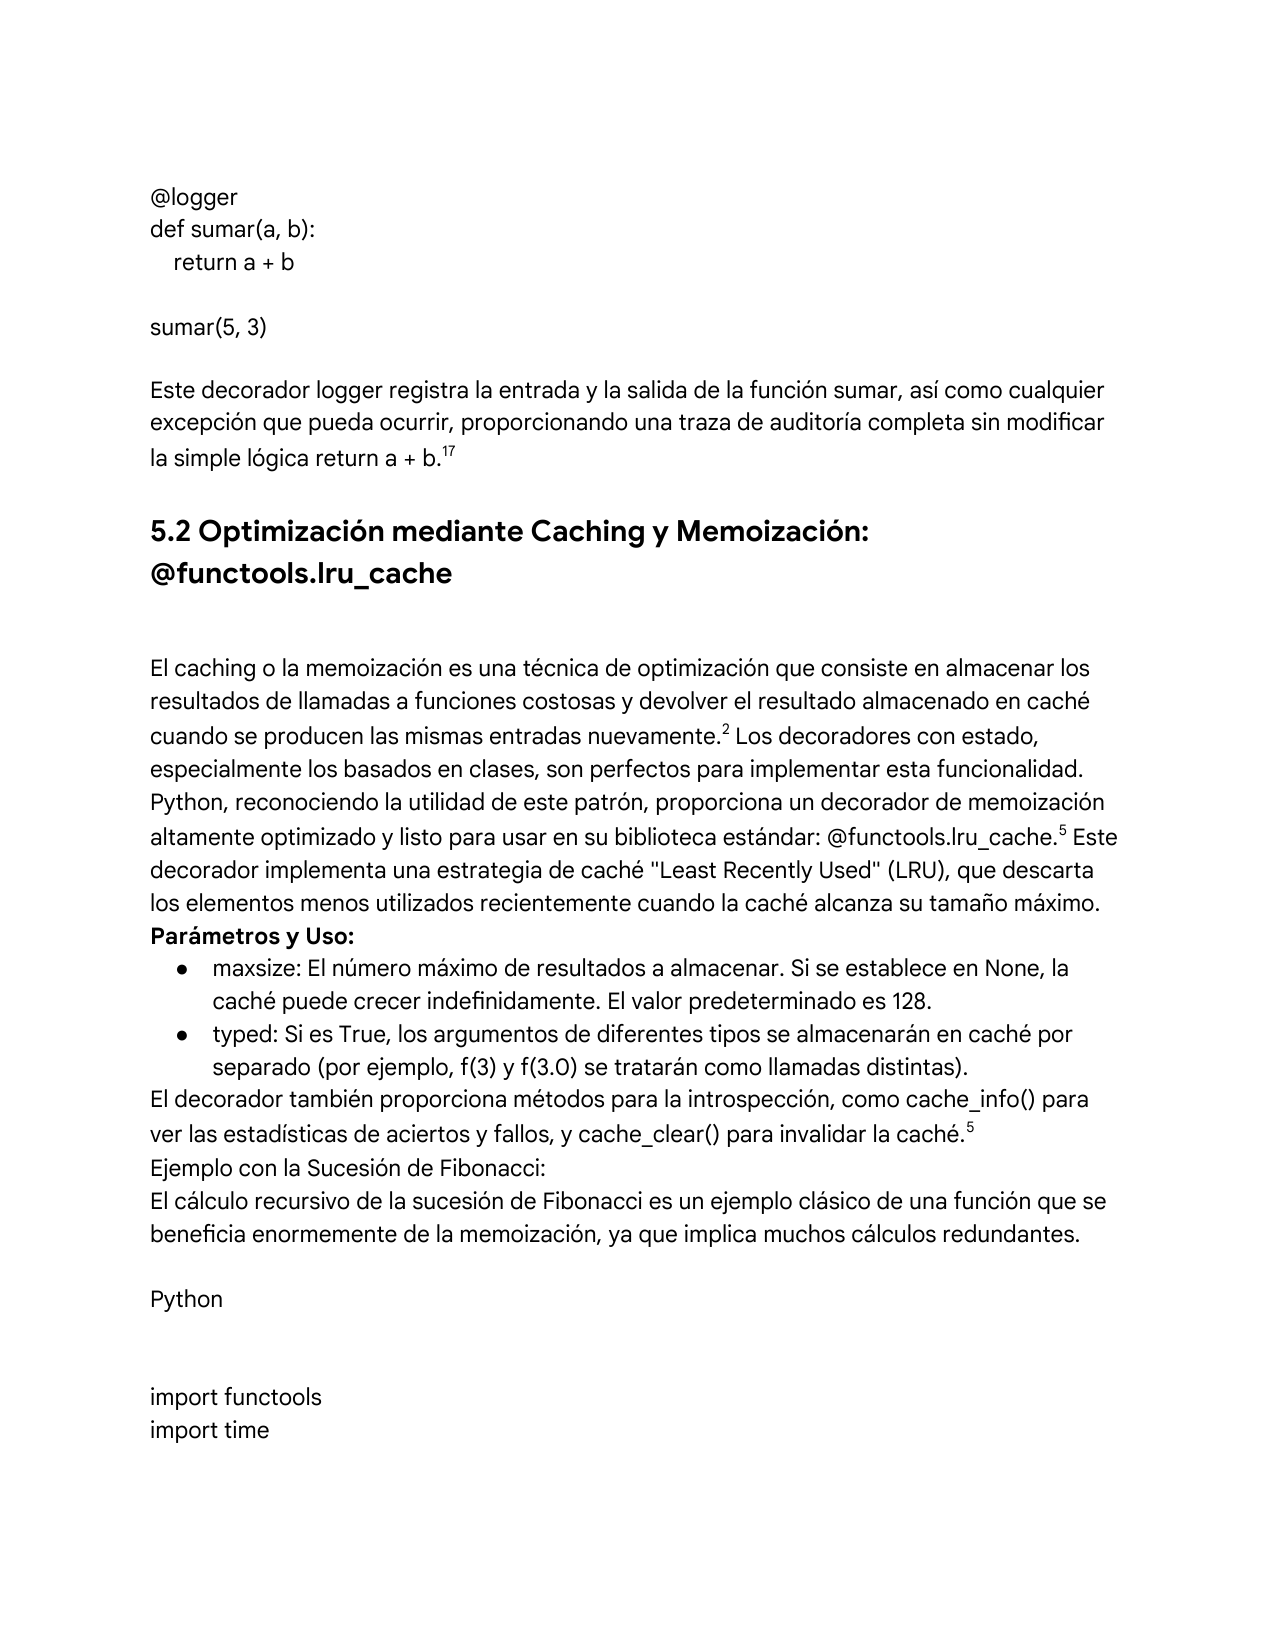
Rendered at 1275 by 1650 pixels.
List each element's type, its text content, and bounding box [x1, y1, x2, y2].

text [150, 1383, 1125, 1477]
text Ejemplo con la Sucesión de Fibonacci: [150, 1154, 1125, 1183]
text Python [150, 1285, 1125, 1314]
text El caching o la memoización es una técnica de optimización que consiste en almacenar los resultados de llamadas a funciones costosas y devolver el resultado almacenado en caché cuando se producen las mismas entradas nuevamente.2 Los decoradores con estado, especialmente los basados en clases, son perfectos para implementar esta funcionalidad. [150, 654, 1125, 784]
text Este decorador logger registra la entrada y la salida de la función sumar, así como cualquier excepción que pueda ocurrir, proporcionando una traza de auditoría completa sin modificar la simple lógica return a + b.17 [150, 376, 1125, 473]
list typed: Si es True, los argumentos de diferentes tipos se almacenarán en caché por separado (por ejemplo, f(3) y f(3.0) se tratarán como llamadas distintas). [175, 1020, 1125, 1082]
text Parámetros y Uso: [150, 922, 1125, 951]
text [150, 150, 1125, 372]
list maxsize: El número máximo de resultados a almacenar. Si se establece en None, la caché puede crecer indefinidamente. El valor predeterminado es 128. [175, 955, 1125, 1016]
text El decorador también proporciona métodos para la introspección, como cache_info() para ver las estadísticas de aciertos y fallos, y cache_clear() para invalidar la caché.5 [150, 1086, 1125, 1150]
text Python, reconociendo la utilidad de este patrón, proporciona un decorador de memoización altamente optimizado y listo para usar en su biblioteca estándar: @functools.lru_cache.5 Este decorador implementa una estrategia de caché "Least Recently Used" (LRU), que descarta los elementos menos utilizados recientemente cuando la caché alcanza su tamaño máximo. [150, 788, 1125, 918]
text El cálculo recursivo de la sucesión de Fibonacci es un ejemplo clásico de una función que se beneficia enormemente de la memoización, ya que implica muchos cálculos redundantes. [150, 1187, 1125, 1248]
subtitle 5.2 Optimización mediante Caching y Memoización: @functools.lru_cache [150, 513, 1125, 591]
